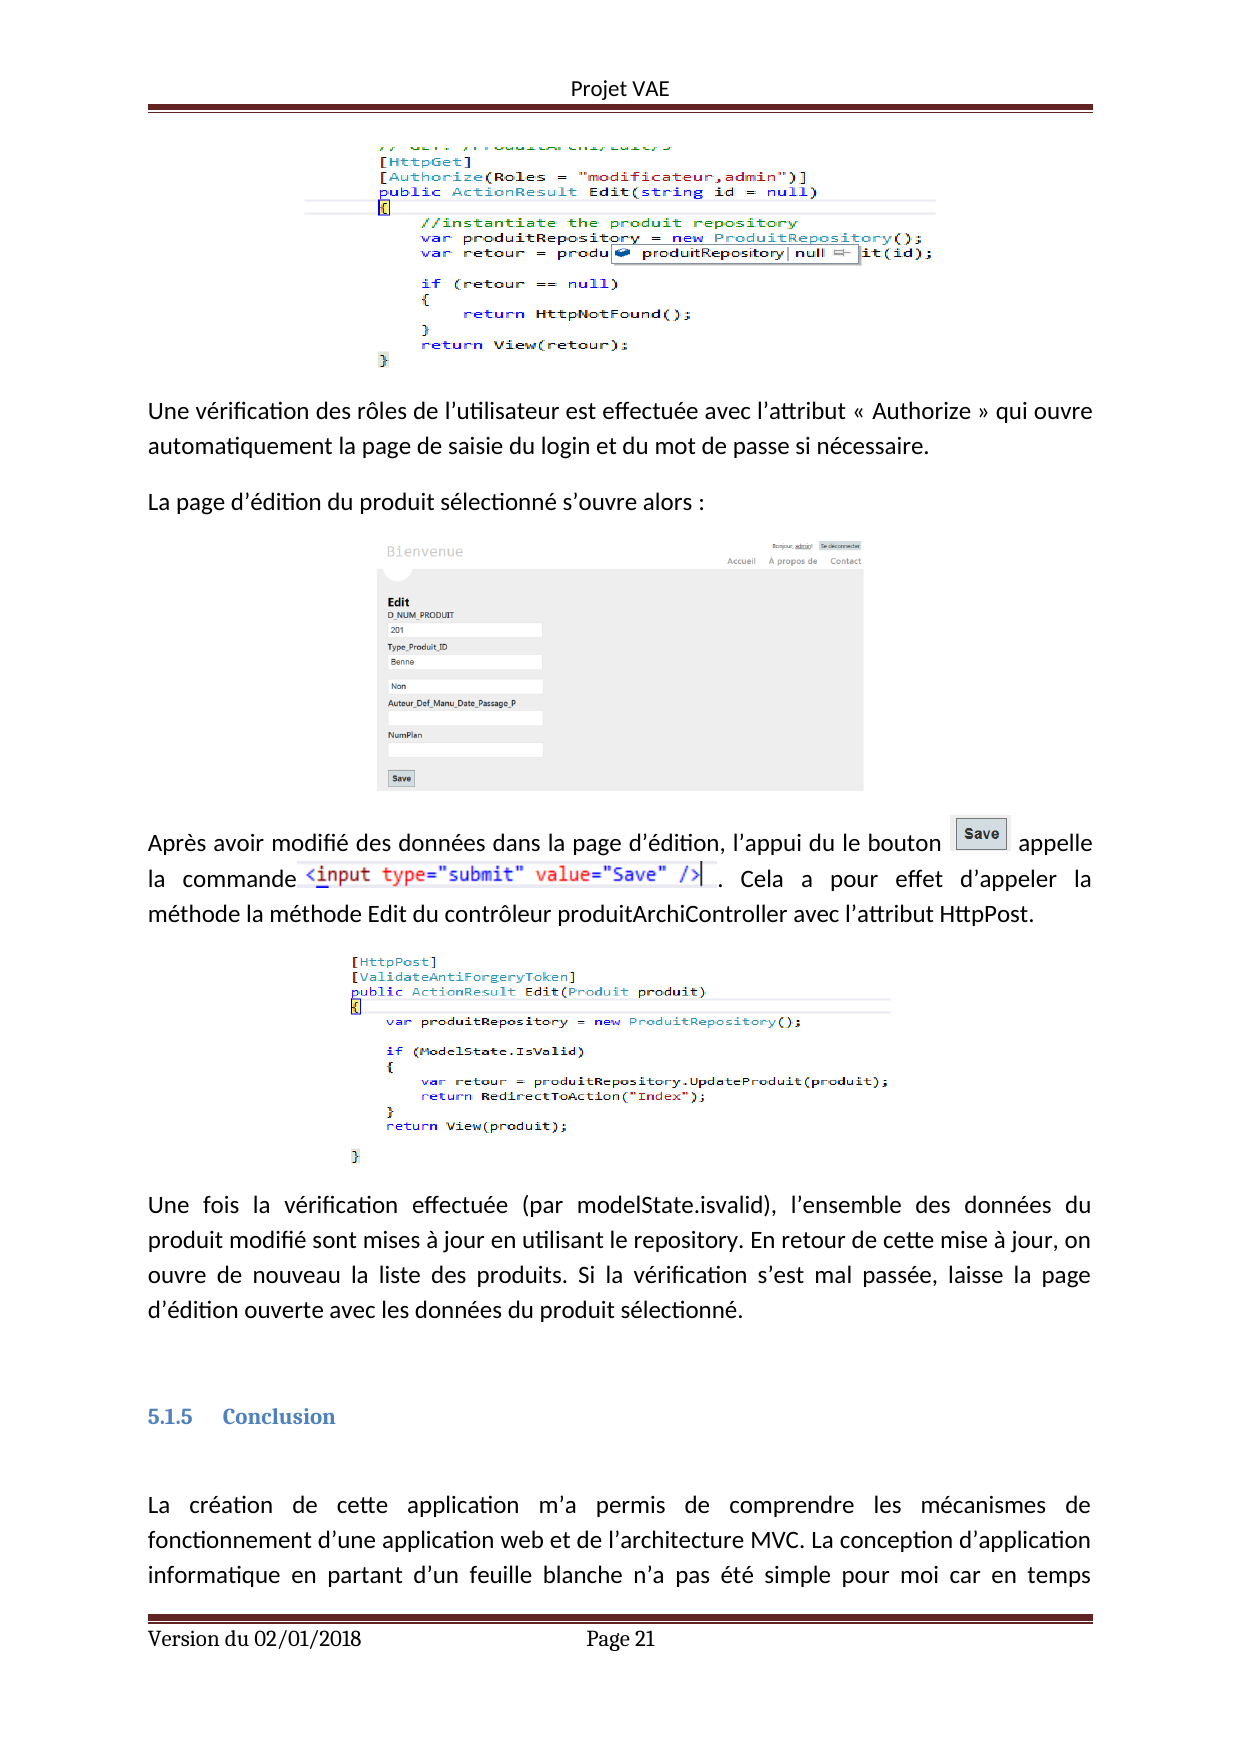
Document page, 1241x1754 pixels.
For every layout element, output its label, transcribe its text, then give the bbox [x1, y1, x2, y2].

picture [349, 953, 891, 1165]
picture [950, 815, 1011, 851]
subtitle Conclusion [148, 1403, 1093, 1430]
picture [376, 541, 864, 791]
picture [304, 147, 936, 370]
text Une vérification des rôles de l’utilisateur est effectuée avec l’attribut « Authorize » qui ouvre automatiquement la page de saisie du login et du mot de passe si nécessaire. [148, 395, 1093, 460]
picture [296, 861, 718, 888]
text Une fois la vérification effectuée (par modelState.isvalid), l’ensemble des données du produit modifié sont mises à jour en utilisant le repository. En retour de cette mise à jour, on ouvre de nouveau la liste des produits. Si la vérification s’est mal passée, laisse la page d’édition ouverte avec les données du produit sélectionné. [148, 1190, 1093, 1325]
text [148, 1489, 1093, 1590]
text La page d’édition du produit sélectionné s’ouvre alors : [148, 486, 1093, 516]
text Après avoir modifié des données dans la page d’édition, l’appui du le bouton appelle la commande. Cela a pour effet d’appeler la méthode la méthode Edit du contrôleur produitArchiController avec l’attribut HttpPost. [148, 815, 1093, 928]
